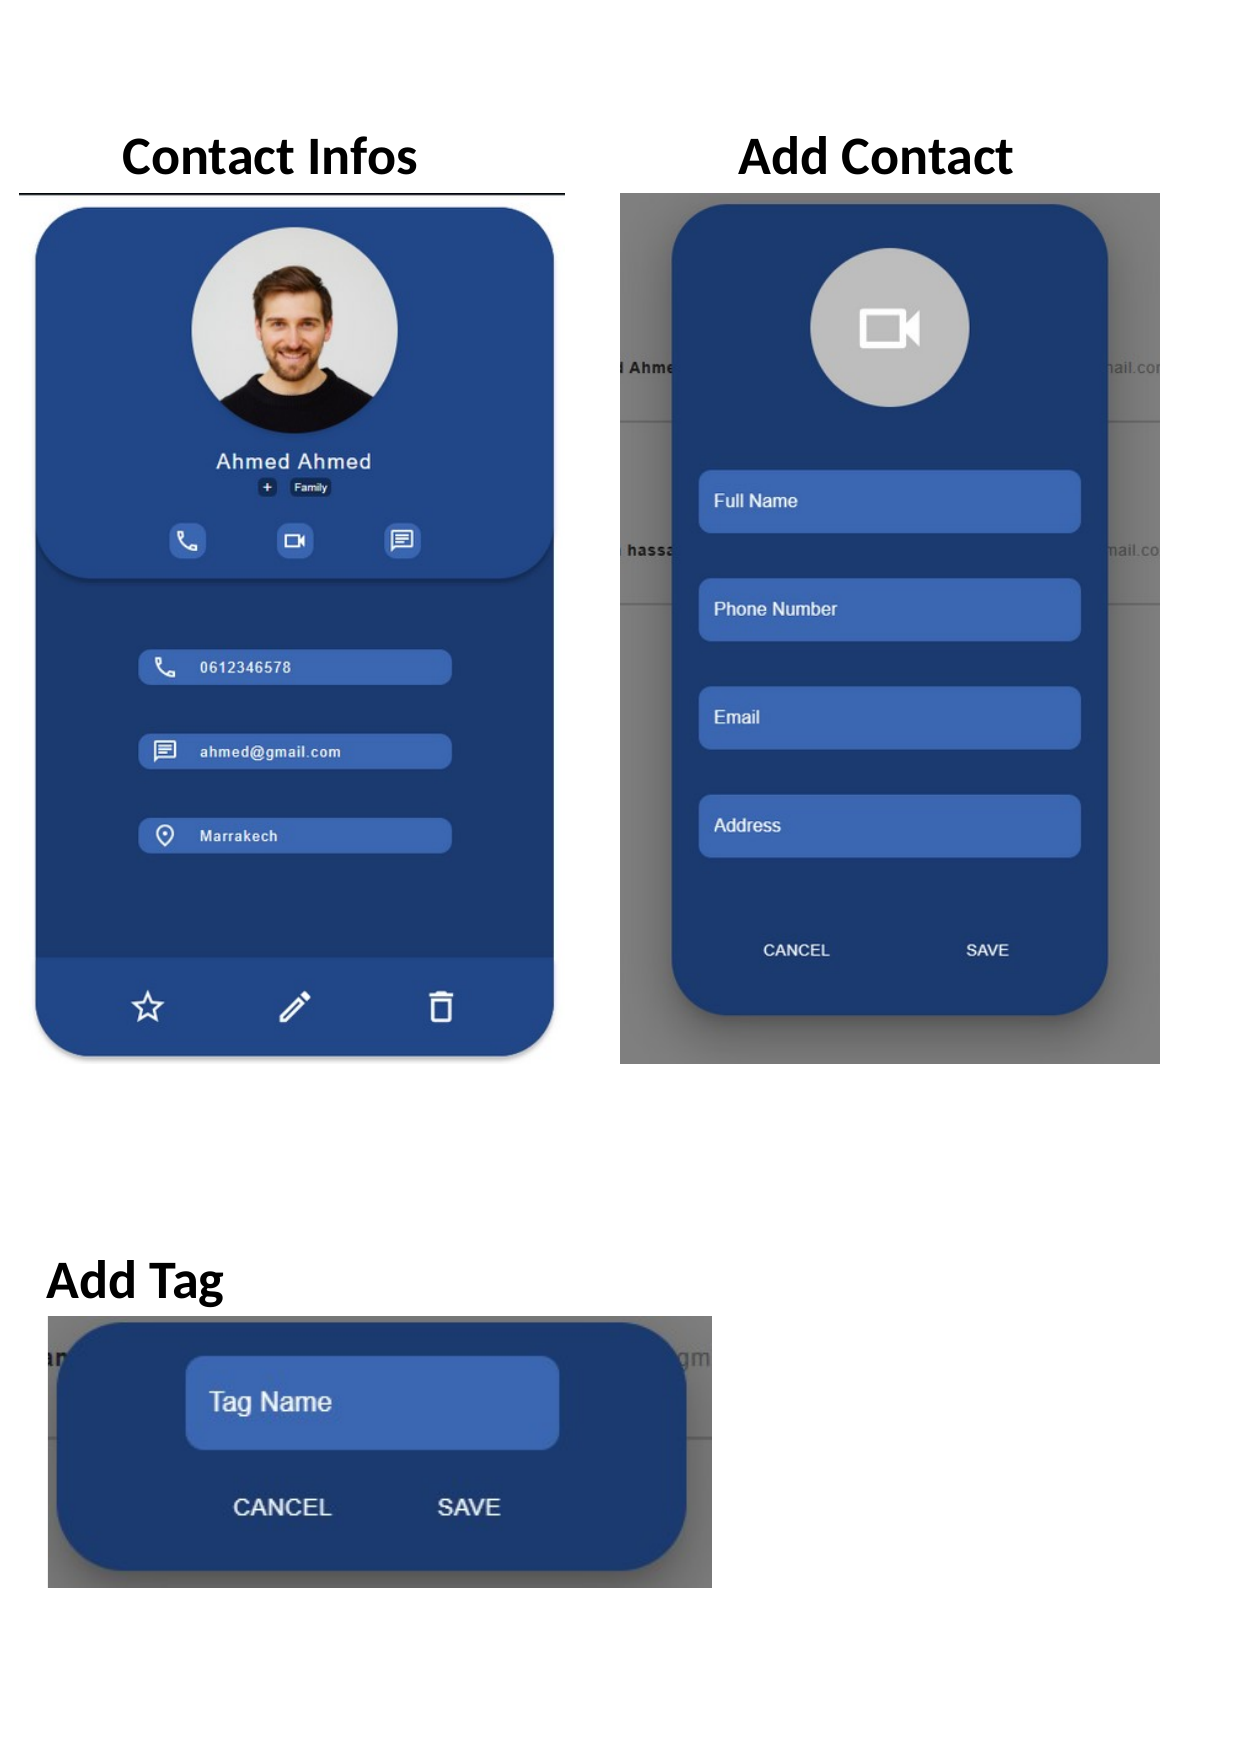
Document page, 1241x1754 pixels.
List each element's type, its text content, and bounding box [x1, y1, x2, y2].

text Contact Infos Add Contact [19, 122, 1222, 188]
picture [620, 193, 1160, 1064]
picture [47, 1316, 712, 1588]
picture [19, 193, 565, 1064]
text Add Tag [46, 1246, 1222, 1312]
